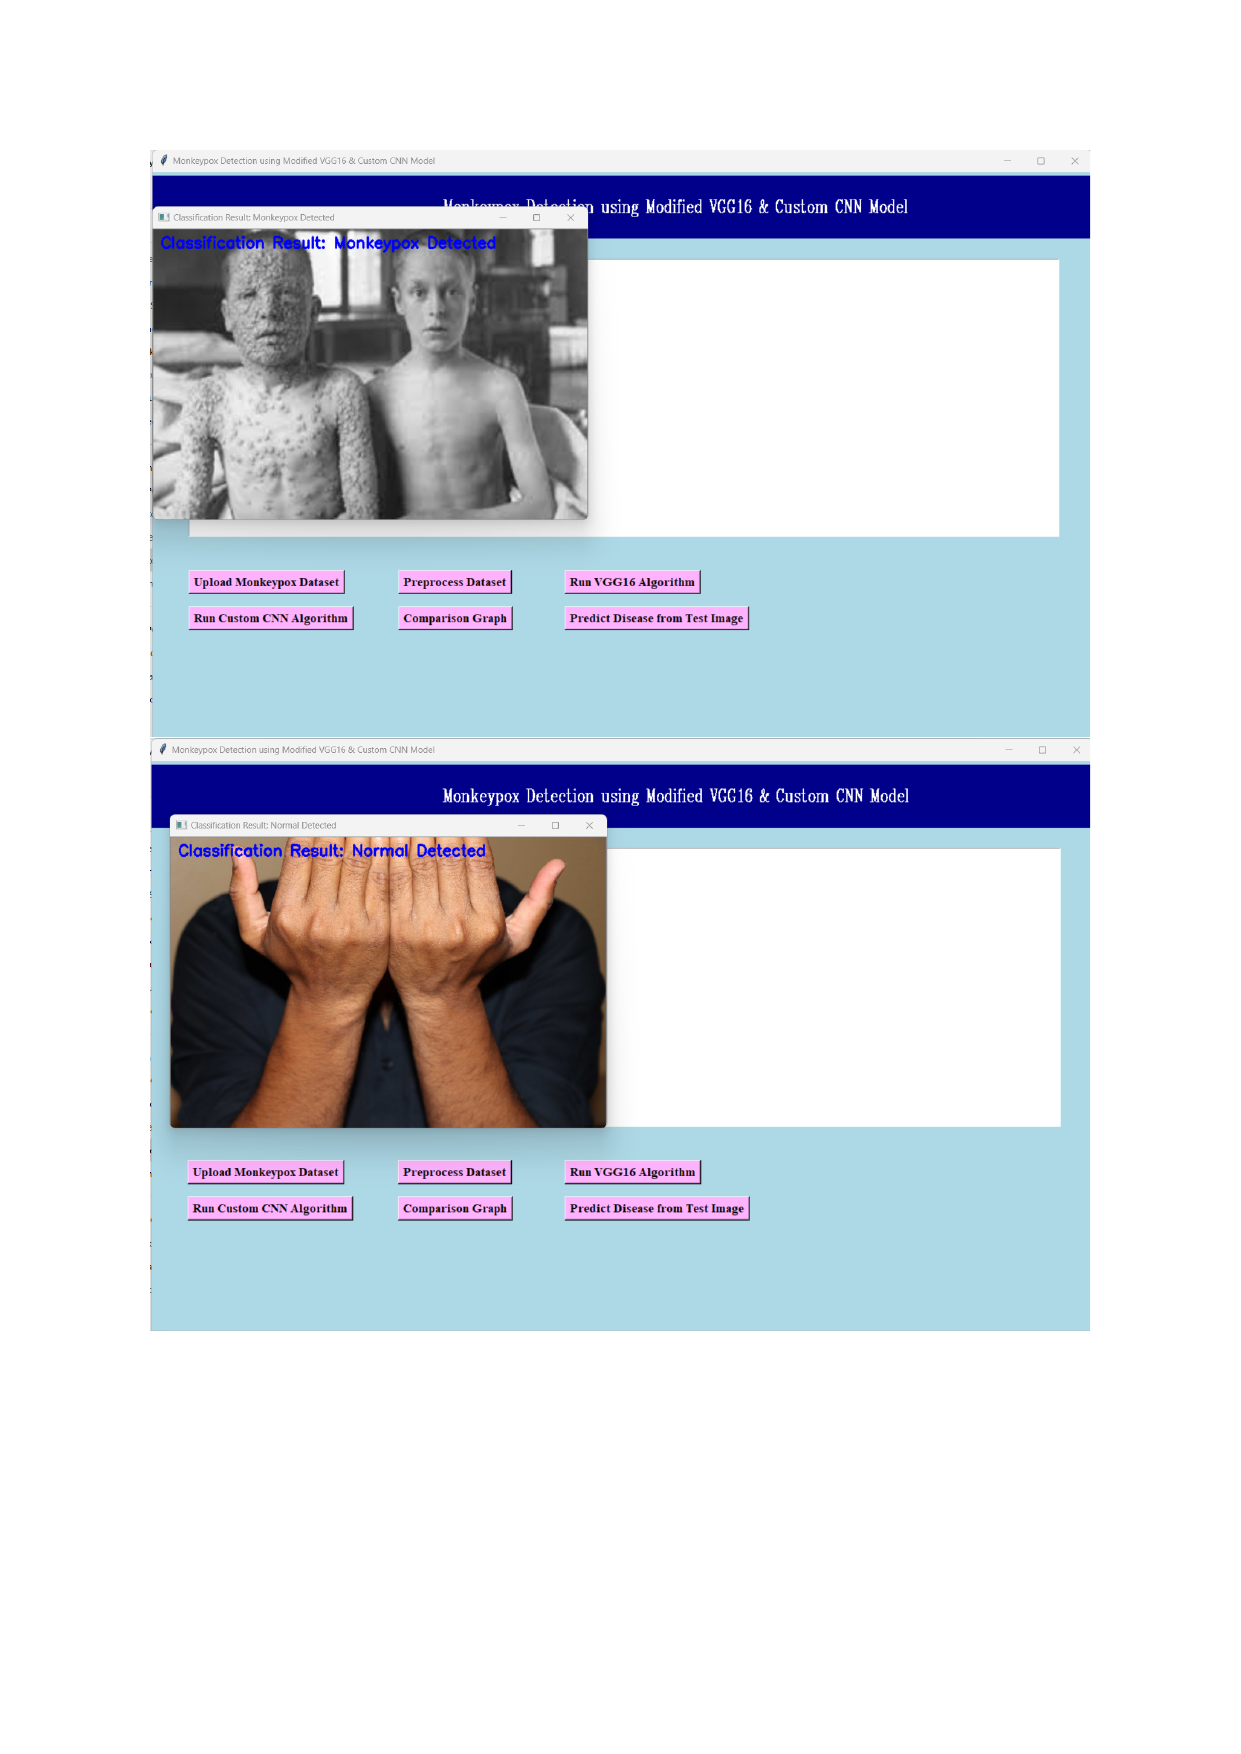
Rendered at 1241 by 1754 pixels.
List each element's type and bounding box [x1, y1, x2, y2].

picture [150, 150, 1091, 737]
picture [150, 738, 1091, 1331]
